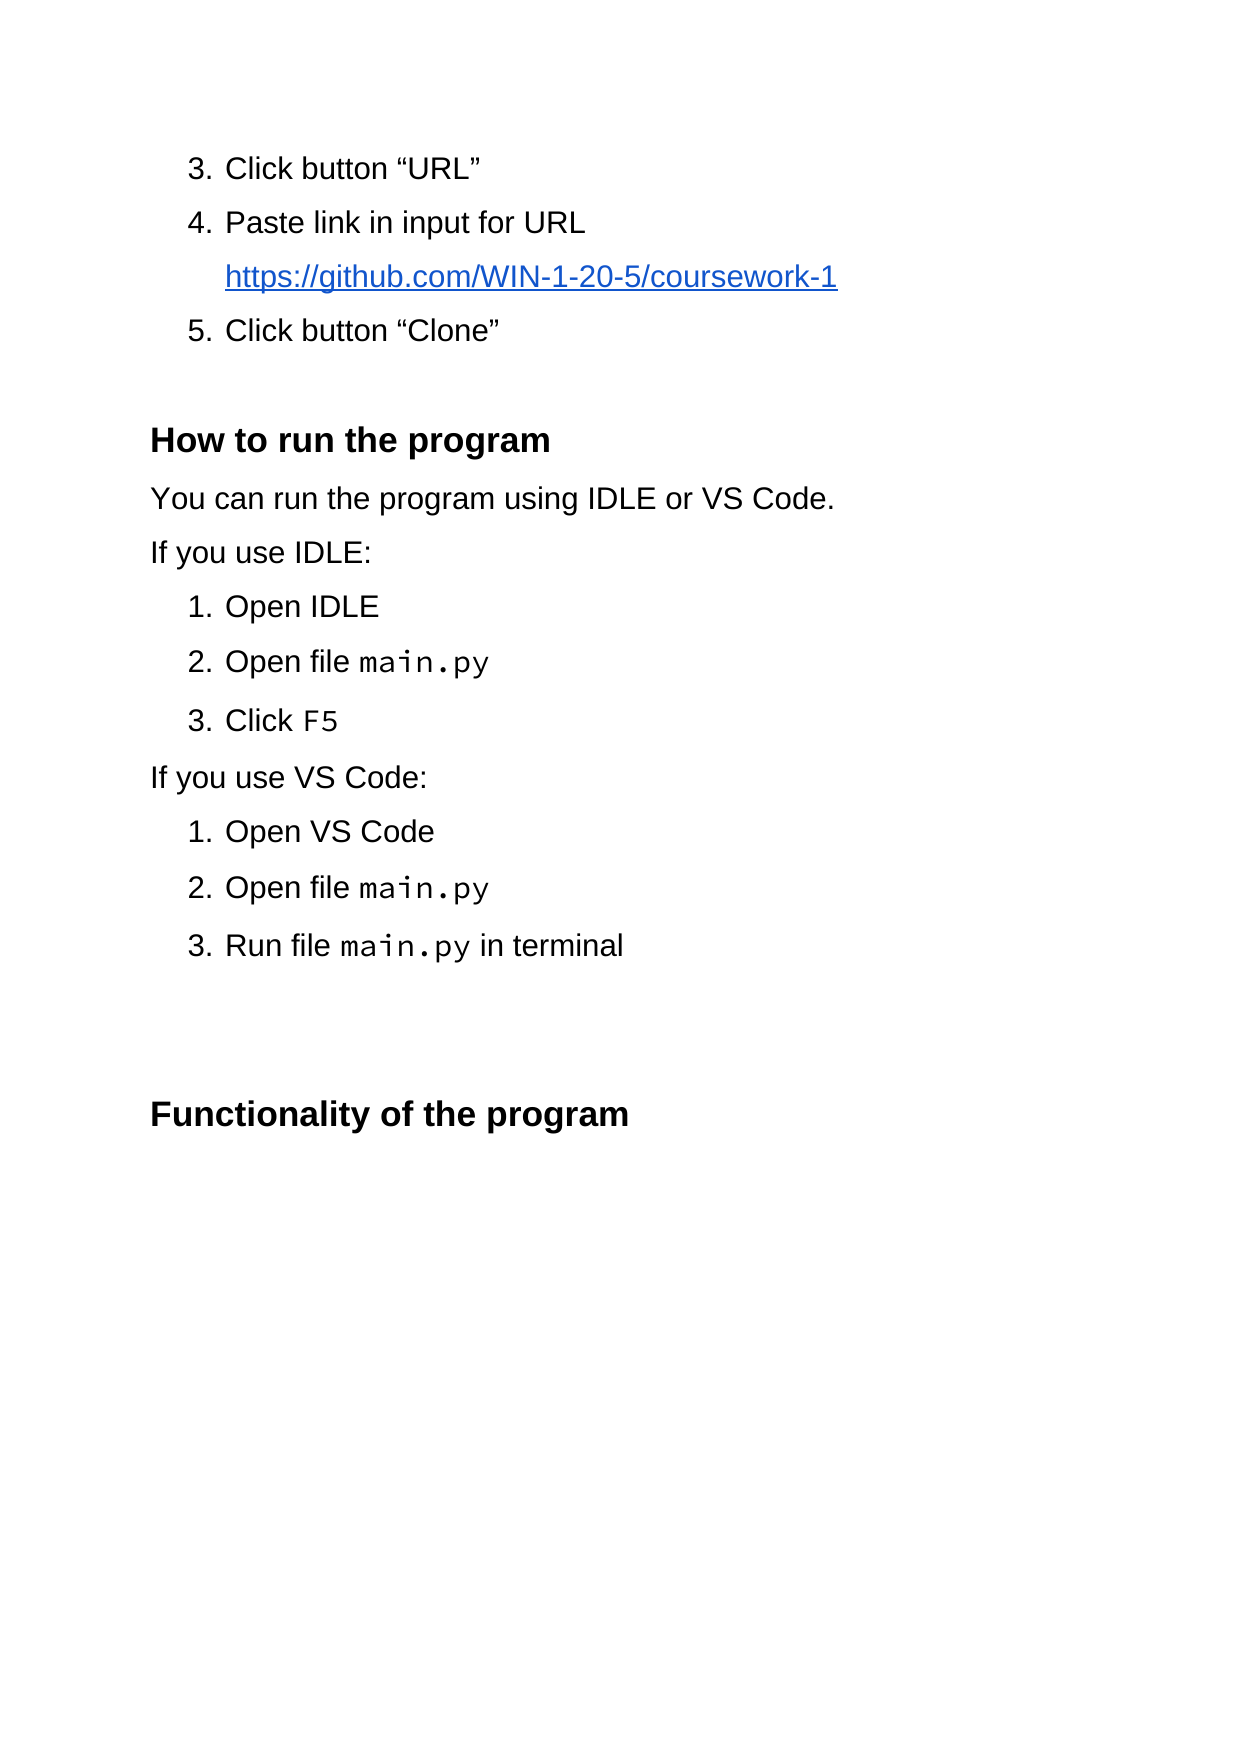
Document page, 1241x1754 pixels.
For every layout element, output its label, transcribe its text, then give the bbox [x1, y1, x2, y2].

text Functionality of the program [150, 1093, 1090, 1133]
list Open VS Code [187, 813, 1090, 849]
text If you use IDLE: [150, 534, 1090, 570]
list Open IDLE [187, 588, 1090, 624]
text If you use VS Code: [150, 759, 1090, 796]
list Paste link in input for URL https://github.com/WIN-1-20-5/coursework-1 [187, 204, 1090, 294]
list Click button “URL” [187, 150, 1090, 186]
list Open file main.py [187, 642, 1090, 681]
text You can run the program using IDLE or VS Code. [150, 480, 1090, 516]
list Click F5 [187, 701, 1090, 740]
list Run file main.py in terminal [187, 926, 1090, 965]
list Click button “Clone” [187, 312, 1090, 347]
text How to run the program [150, 419, 1090, 460]
list Open file main.py [187, 867, 1090, 907]
